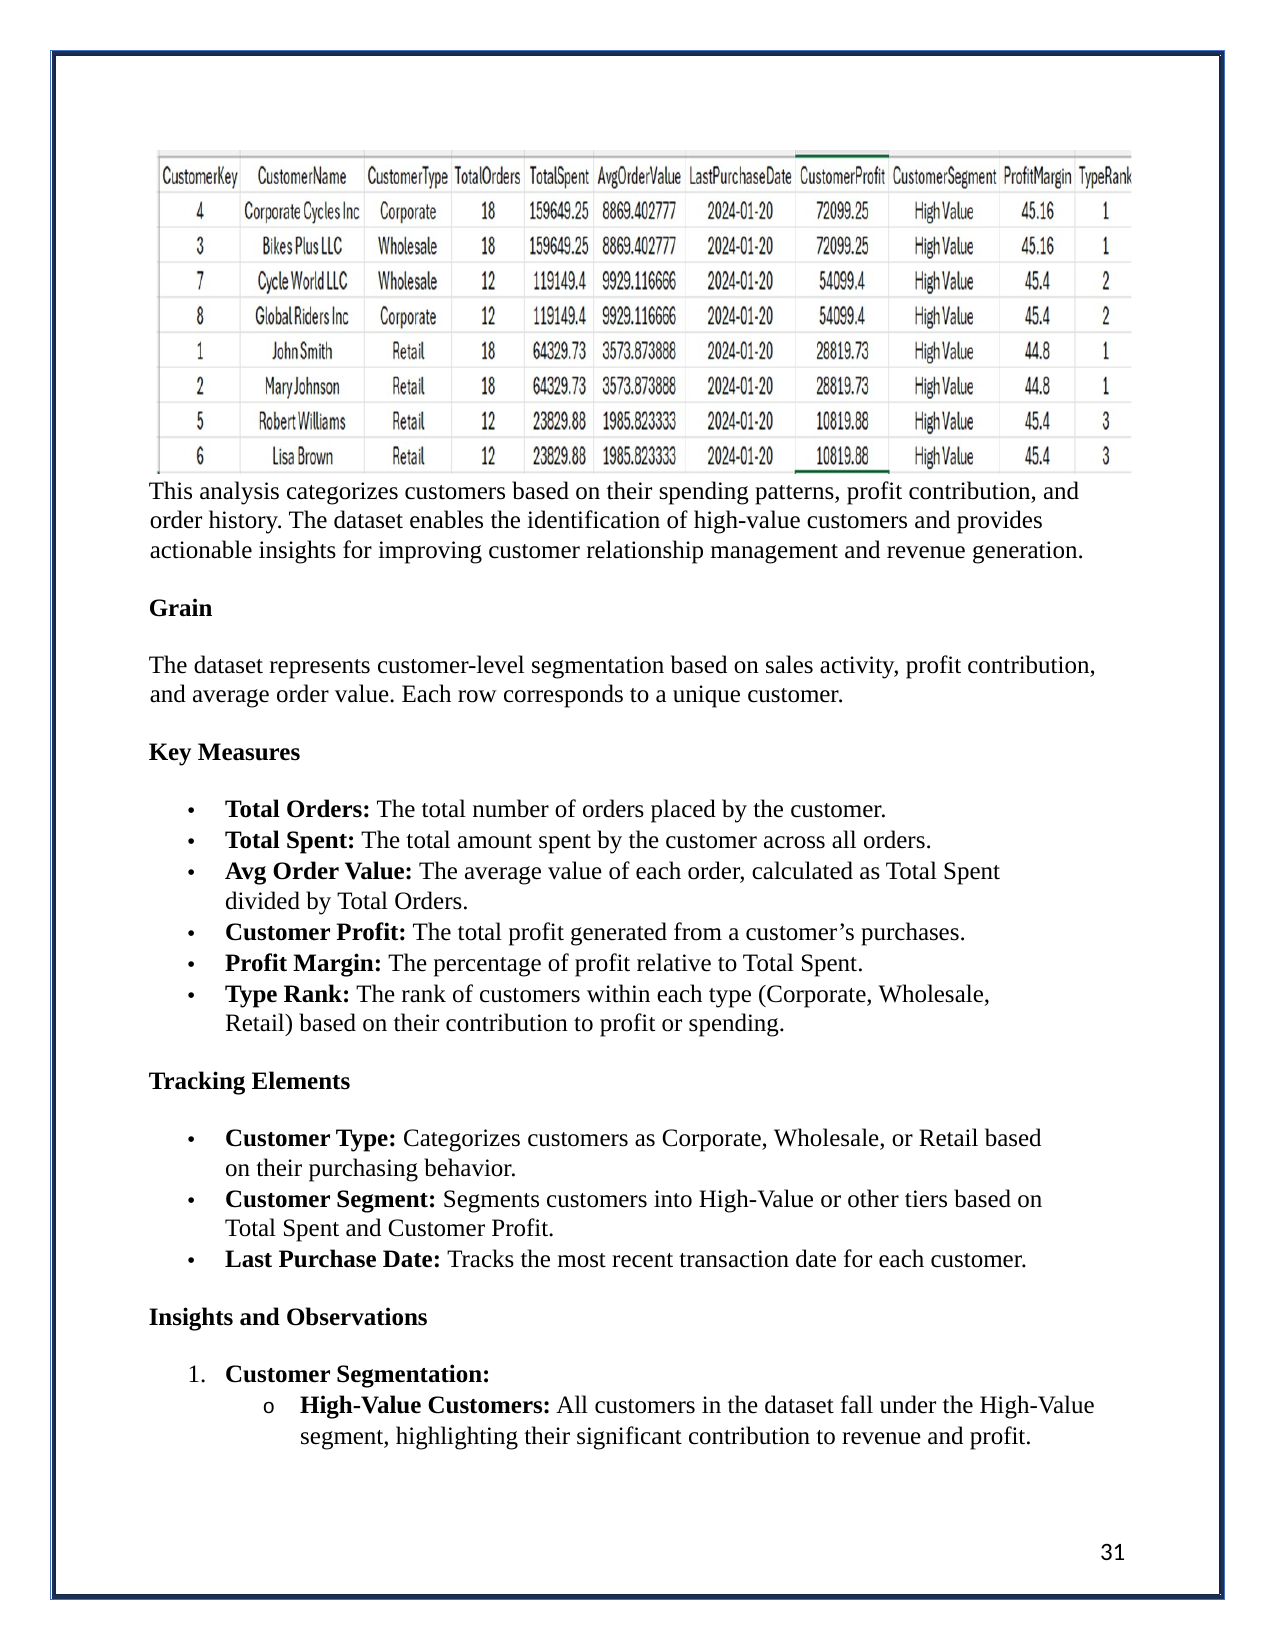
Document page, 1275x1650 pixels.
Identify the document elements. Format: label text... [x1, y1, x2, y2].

text The dataset represents customer-level segmentation based on sales activity, profit contribution, and average order value. Each row corresponds to a unique customer. [148, 650, 1131, 708]
text Key Measures [148, 737, 1131, 766]
list Total Spent: The total amount spent by the customer across all orders. [187, 825, 1047, 854]
picture [156, 150, 1132, 474]
list Profit Margin: The percentage of profit relative to Total Spent. [187, 948, 1047, 977]
text Tracking Elements [148, 1066, 1131, 1095]
list Type Rank: The rank of customers within each type (Corporate, Wholesale, Retail) based on their contribution to profit or spending. [187, 979, 1047, 1037]
text This analysis categorizes customers based on their spending patterns, profit contribution, and order history. The dataset enables the identification of high-value customers and provides actionable insights for improving customer relationship management and revenue generation. [148, 476, 1131, 564]
list High-Value Customers: All customers in the dataset fall under the High-Value segment, highlighting their significant contribution to revenue and profit. [262, 1390, 1131, 1449]
list Customer Type: Categorizes customers as Corporate, Wholesale, or Retail based on their purchasing behavior. [187, 1123, 1047, 1182]
list Customer Segmentation: [187, 1359, 1131, 1388]
text Grain [148, 593, 1131, 622]
list Customer Segment: Segments customers into High-Value or other tiers based on Total Spent and Customer Profit. [187, 1184, 1047, 1242]
list Last Purchase Date: Tracks the most recent transaction date for each customer. [187, 1244, 1047, 1273]
list Customer Profit: The total profit generated from a customer’s purchases. [187, 917, 1047, 946]
text Insights and Observations [148, 1302, 1131, 1331]
list Total Orders: The total number of orders placed by the customer. [187, 794, 1047, 823]
list Avg Order Value: The average value of each order, calculated as Total Spent divided by Total Orders. [187, 856, 1047, 914]
